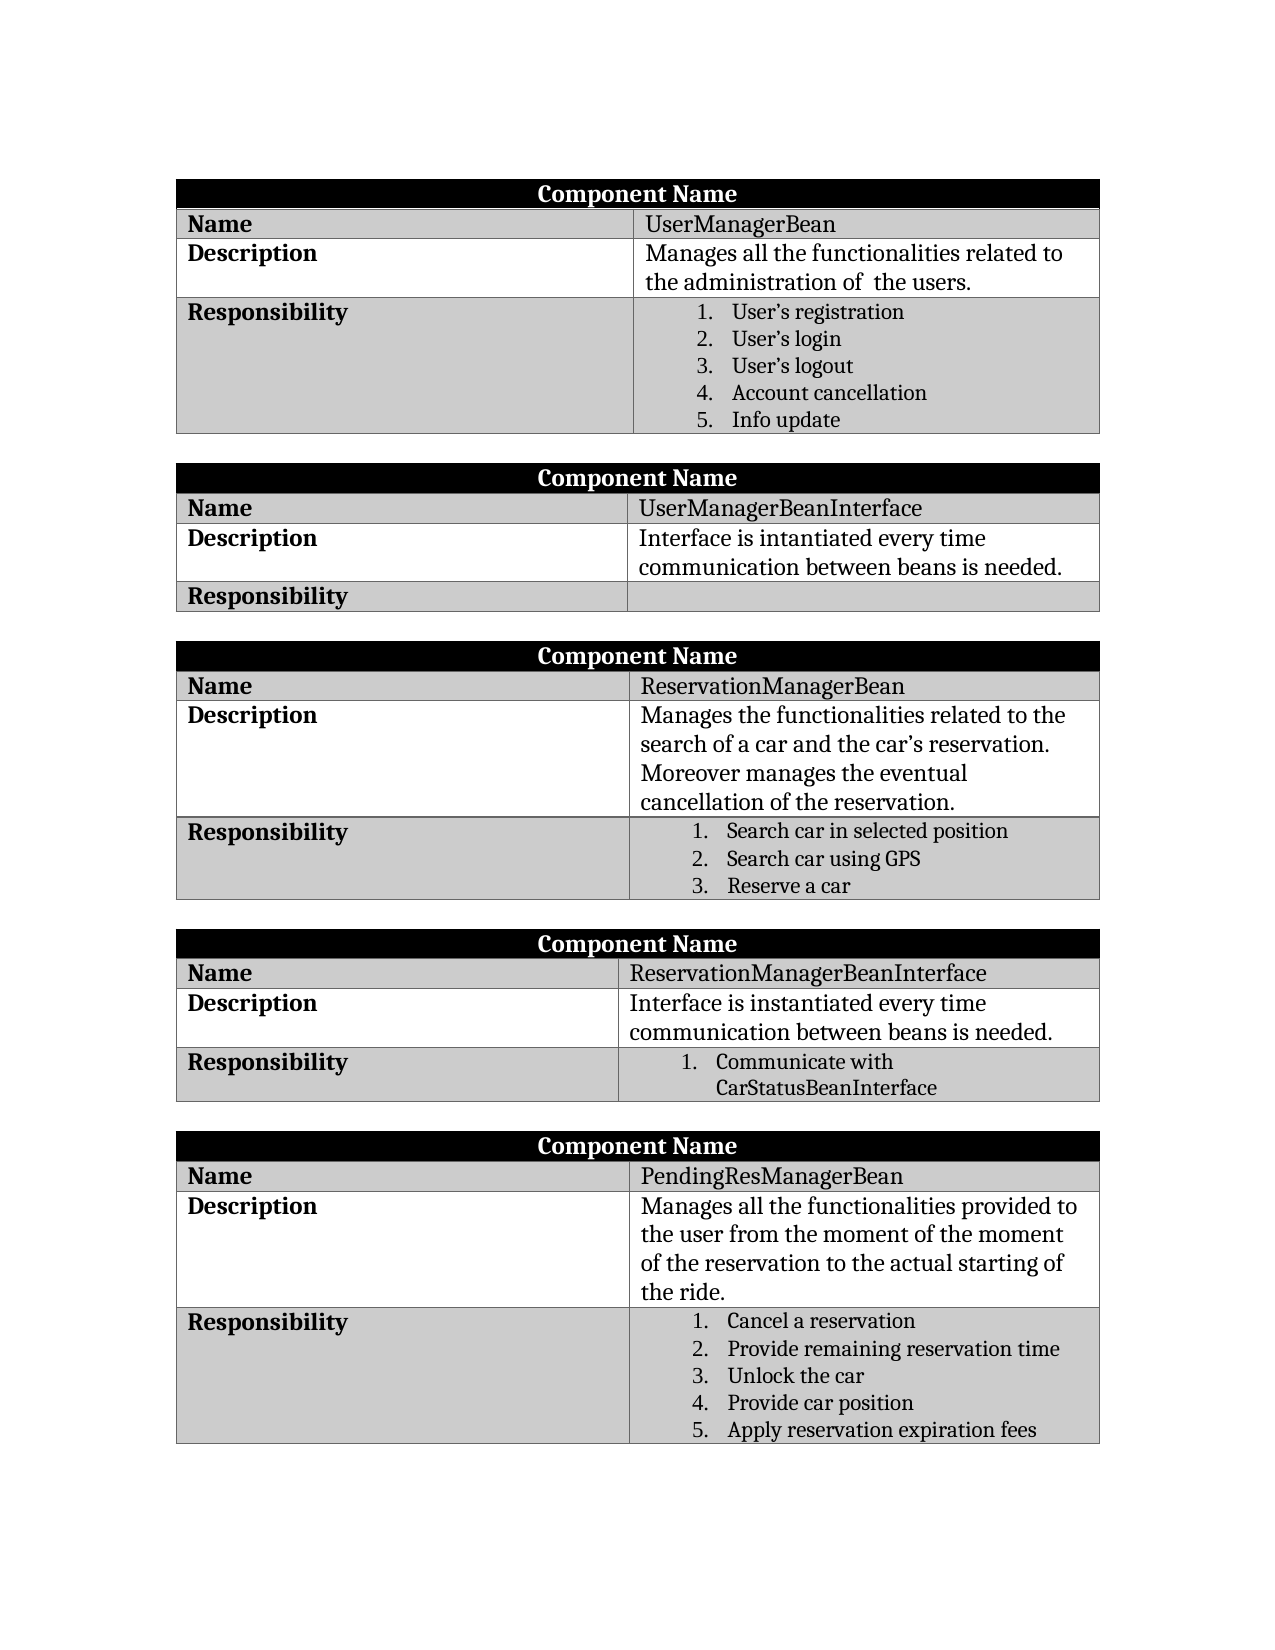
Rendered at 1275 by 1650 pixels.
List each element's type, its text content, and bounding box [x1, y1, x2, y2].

table_cell Responsibility [177, 582, 627, 611]
table_cell Description [177, 239, 633, 297]
table_cell ReservationManagerBeanInterface [619, 959, 1099, 988]
table_cell Responsibility [177, 818, 629, 899]
table_cell Description [177, 989, 618, 1047]
table_header Component Name [177, 642, 1099, 671]
table_cell Name [177, 1162, 629, 1191]
table_header Component Name [177, 1132, 1099, 1161]
table_cell [628, 582, 1099, 611]
table_cell Name [177, 494, 627, 523]
table_cell ReservationManagerBean [630, 672, 1099, 700]
table_cell Responsibility [177, 1308, 629, 1443]
table_cell Interface is intantiated every time communication between beans is needed. [628, 524, 1099, 581]
table_cell PendingResManagerBean [630, 1162, 1099, 1191]
table_cell Manages all the functionalities related to the administration of the users. [634, 239, 1099, 297]
table_cell User’s registration User’s login User’s logout Account cancellation Info update [634, 298, 1099, 433]
table_header Component Name [177, 464, 1099, 493]
table_cell Manages all the functionalities provided to the user from the moment of the moment of the reservation to the actual starting of the ride. [630, 1192, 1099, 1307]
table_cell Communicate with CarStatusBeanInterface [619, 1048, 1099, 1101]
table_header Component Name [177, 930, 1099, 958]
table_cell Responsibility [177, 298, 633, 433]
table_cell Name [177, 210, 633, 238]
table_cell Search car in selected position Search car using GPS Reserve a car [630, 818, 1099, 899]
table_header Component Name [177, 180, 1099, 208]
table_cell Description [177, 701, 629, 816]
table_cell UserManagerBean [634, 210, 1099, 238]
table_cell Name [177, 959, 618, 988]
table_cell Interface is instantiated every time communication between beans is needed. [619, 989, 1099, 1047]
table_cell Description [177, 1192, 629, 1307]
table_cell Description [177, 524, 627, 581]
table_cell Name [177, 672, 629, 700]
table_cell Manages the functionalities related to the search of a car and the car’s reservation. Moreover manages the eventual cancellation of the reservation. [630, 701, 1099, 816]
table_cell Responsibility [177, 1048, 618, 1101]
table_cell Cancel a reservation Provide remaining reservation time Unlock the car Provide car position Apply reservation expiration fees [630, 1308, 1099, 1443]
table_cell UserManagerBeanInterface [628, 494, 1099, 523]
